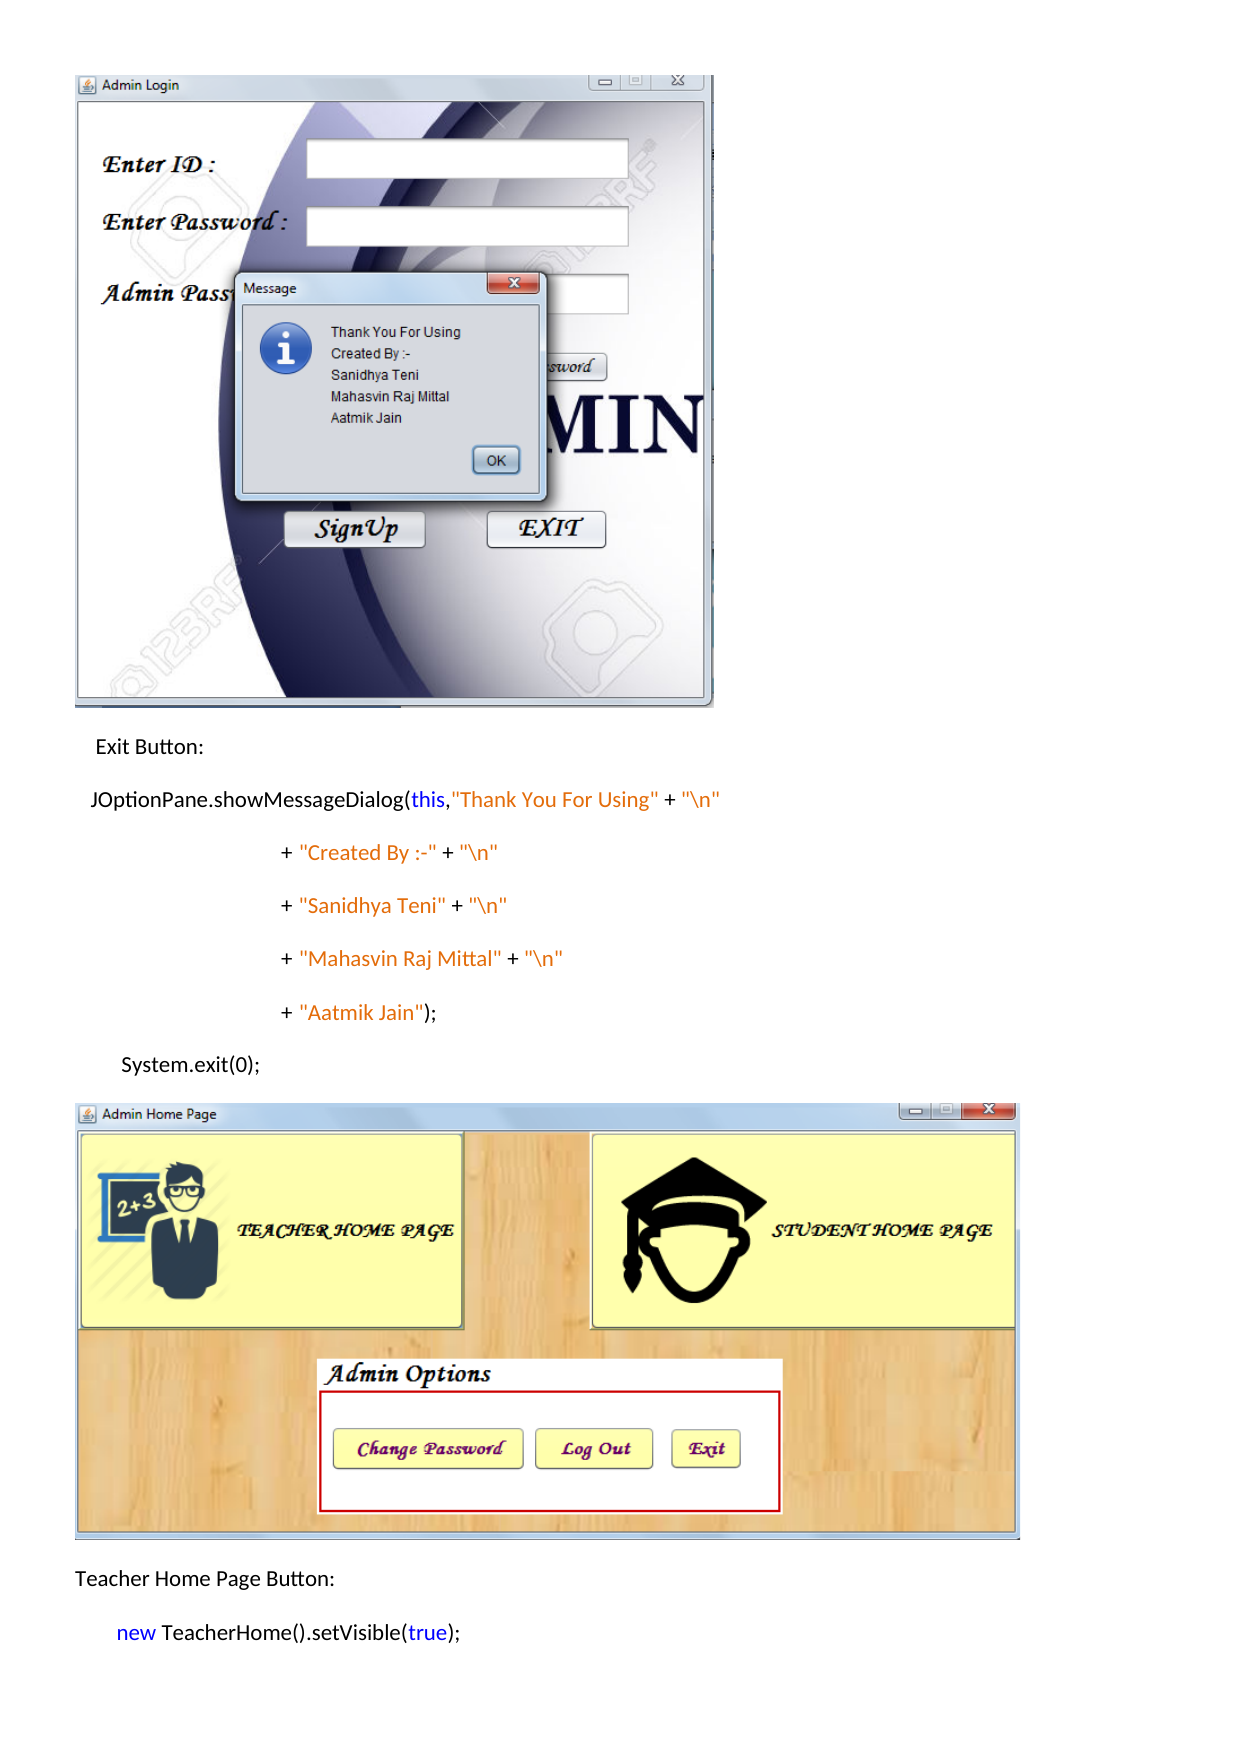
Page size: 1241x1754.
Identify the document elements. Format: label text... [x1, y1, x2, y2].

text Exit Button: [75, 732, 1165, 761]
text + "Sanidhya Teni" + "\n" [75, 892, 1165, 919]
text new TeacherHome().setVisible(true); [75, 1618, 1165, 1646]
text JOptionPane.showMessageDialog(this,"Thank You For Using" + "\n" [75, 786, 1165, 813]
text + "Aatmik Jain"); [75, 998, 1165, 1026]
text + "Mahasvin Raj Mittal" + "\n" [75, 944, 1165, 973]
text System.exit(0); [75, 1051, 1165, 1079]
text Teacher Home Page Button: [75, 1564, 1165, 1593]
text + "Created By :-" + "\n" [75, 838, 1165, 867]
picture [75, 75, 714, 708]
picture [75, 1103, 1021, 1540]
